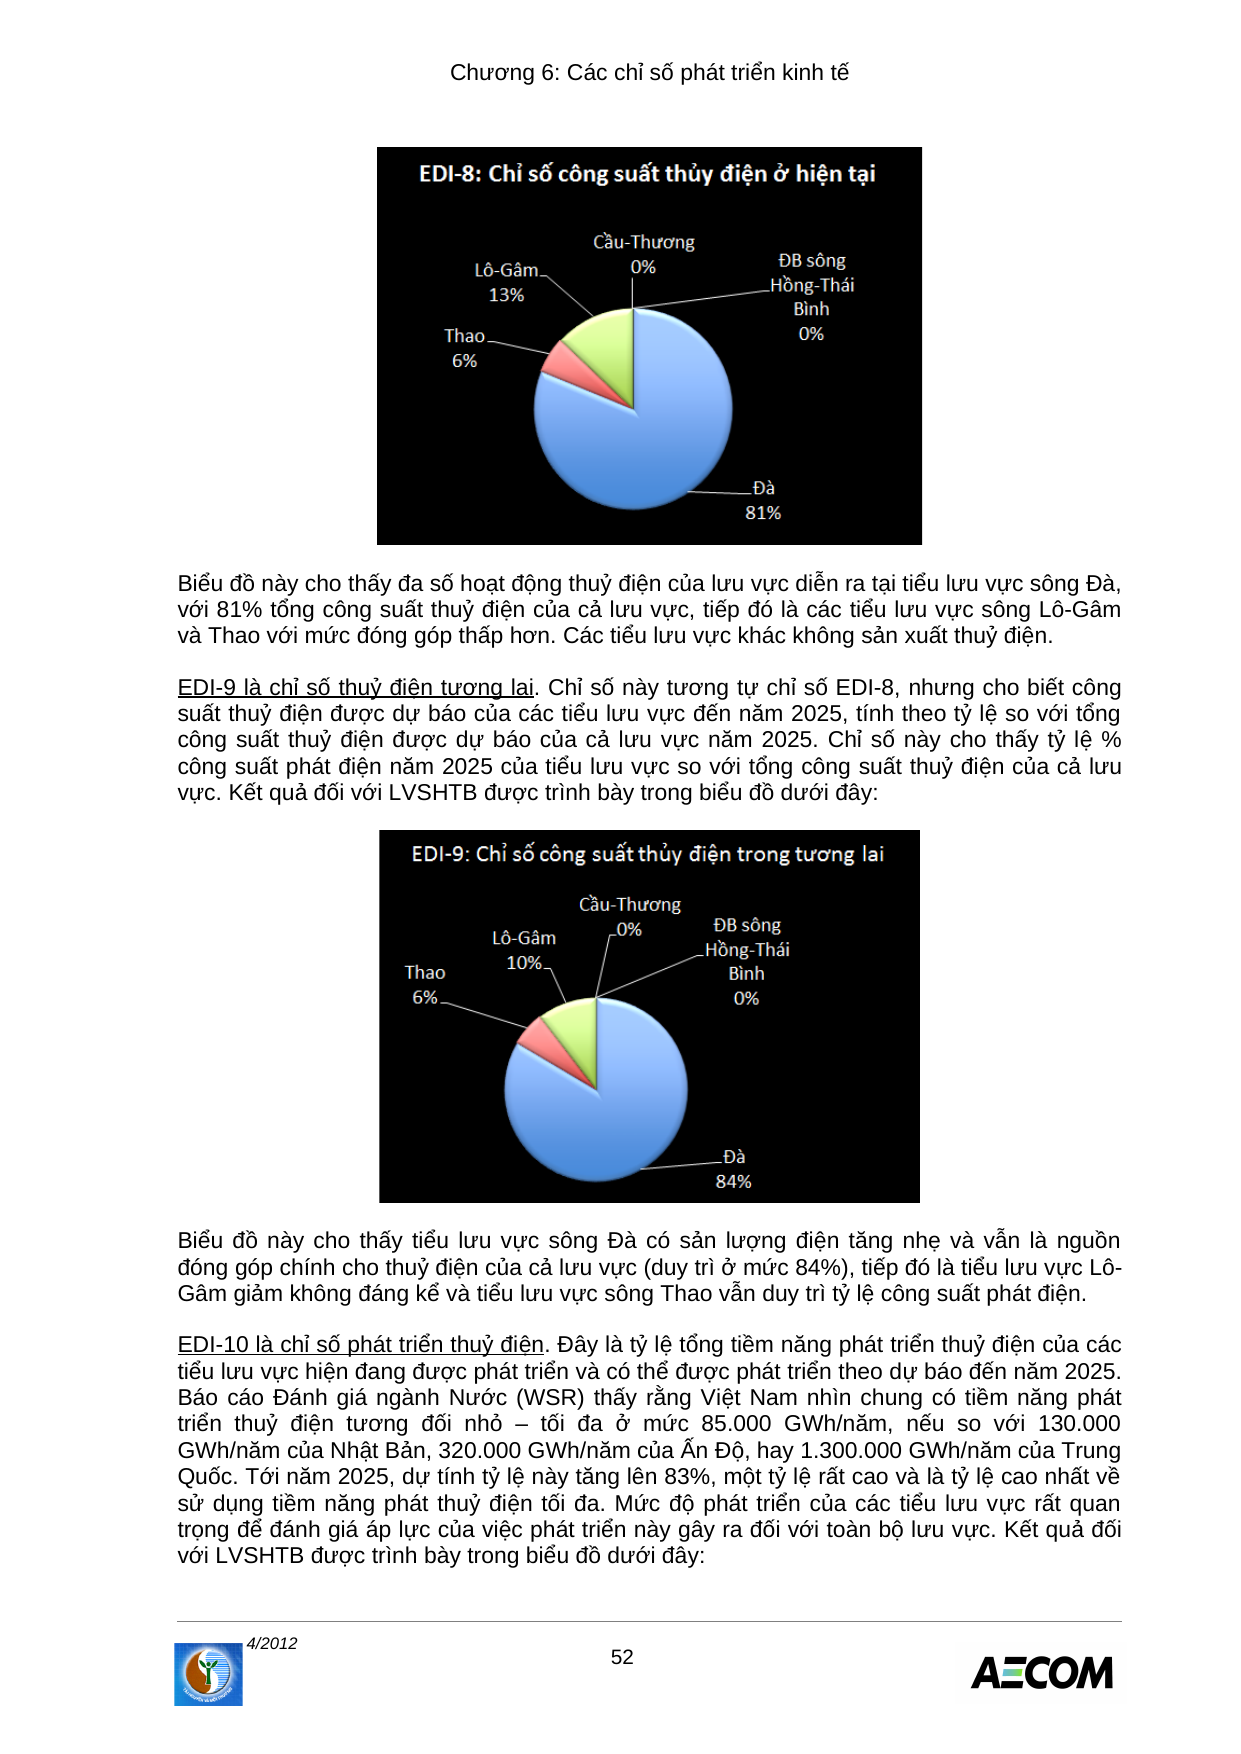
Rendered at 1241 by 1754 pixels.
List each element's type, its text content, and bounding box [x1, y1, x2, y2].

text Biểu đồ này cho thấy đa số hoạt động thuỷ điện của lưu vực diễn ra tại tiểu lưu vực sông Đà, với 81% tổng công suất thuỷ điện của cả lưu vực, tiếp đó là các tiểu lưu vực sông Lô-Gâm và Thao với mức đóng góp thấp hơn. Các tiểu lưu vực khác không sản xuất thuỷ điện. [177, 569, 1122, 649]
text EDI-9 là chỉ số thuỷ điện tương lai. Chỉ số này tương tự chỉ số EDI-8, nhưng cho biết công suất thuỷ điện được dự báo của các tiểu lưu vực đến năm 2025, tính theo tỷ lệ so với tổng công suất thuỷ điện được dự báo của cả lưu vực năm 2025. Chỉ số này cho thấy tỷ lệ % công suất phát điện năm 2025 của tiểu lưu vực so với tổng công suất thuỷ điện của cả lưu vực. Kết quả đối với LVSHTB được trình bày trong biểu đồ dưới đây: [177, 674, 1122, 805]
picture [955, 1642, 1128, 1704]
text Biểu đồ này cho thấy tiểu lưu vực sông Đà có sản lượng điện tăng nhẹ và vẫn là nguồn đóng góp chính cho thuỷ điện của cả lưu vực (duy trì ở mức 84%), tiếp đó là tiểu lưu vực Lô-Gâm giảm không đáng kể và tiểu lưu vực sông Thao vẫn duy trì tỷ lệ công suất phát điện. [177, 1227, 1122, 1306]
picture [379, 830, 920, 1203]
picture [174, 1643, 243, 1706]
text EDI-10 là chỉ số phát triển thuỷ điện. Đây là tỷ lệ tổng tiềm năng phát triển thuỷ điện của các tiểu lưu vực hiện đang được phát triển và có thể được phát triển theo dự báo đến năm 2025. Báo cáo Đánh giá ngành Nước (WSR) thấy rằng Việt Nam nhìn chung có tiềm năng phát triển thuỷ điện tương đối nhỏ – tối đa ở mức 85.000 GWh/năm, nếu so với 130.000 GWh/năm của Nhật Bản, 320.000 GWh/năm của Ấn Độ, hay 1.300.000 GWh/năm của Trung Quốc. Tới năm 2025, dự tính tỷ lệ này tăng lên 83%, một tỷ lệ rất cao và là tỷ lệ cao nhất về sử dụng tiềm năng phát thuỷ điện tối đa. Mức độ phát triển của các tiểu lưu vực rất quan trọng để đánh giá áp lực của việc phát triển này gây ra đối với toàn bộ lưu vực. Kết quả đối với LVSHTB được trình bày trong biểu đồ dưới đây: [177, 1331, 1122, 1568]
picture [377, 147, 923, 545]
